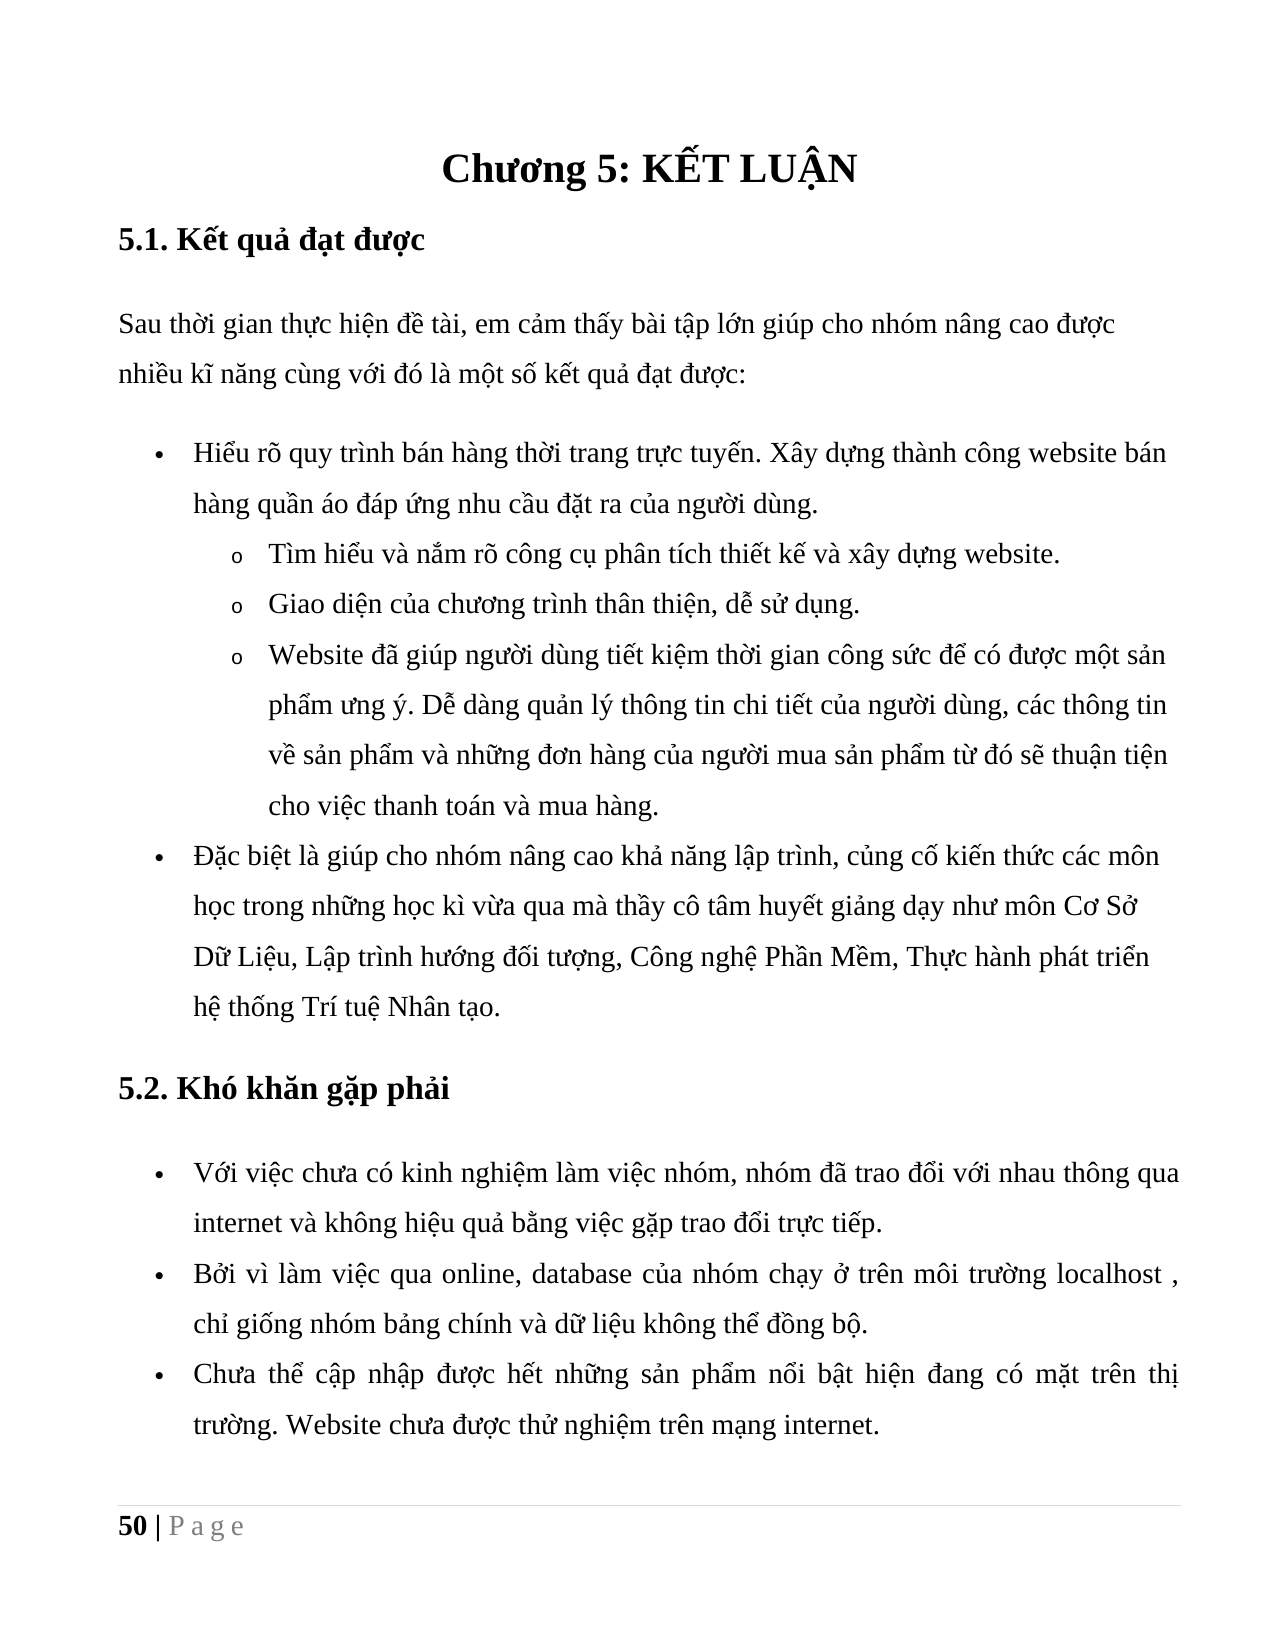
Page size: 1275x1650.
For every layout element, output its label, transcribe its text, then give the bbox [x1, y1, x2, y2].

subtitle 5.2. Khó khăn gặp phải [118, 1068, 1181, 1107]
text Sau thời gian thực hiện đề tài, em cảm thấy bài tập lớn giúp cho nhóm nâng cao được nhiều kĩ năng cùng với đó là một số kết quả đạt được: [118, 306, 1181, 390]
list Giao diện của chương trình thân thiện, dễ sử dụng. [231, 587, 1181, 620]
list Hiểu rõ quy trình bán hàng thời trang trực tuyến. Xây dựng thành công website bán hàng quần áo đáp ứng nhu cầu đặt ra của người dùng. [156, 436, 1181, 519]
list Website đã giúp người dùng tiết kiệm thời gian công sức để có được một sản phẩm ưng ý. Dễ dàng quản lý thông tin chi tiết của người dùng, các thông tin về sản phẩm và những đơn hàng của người mua sản phẩm từ đó sẽ thuận tiện cho việc thanh toán và mua hàng. [231, 637, 1181, 821]
subtitle 5.1. Kết quả đạt được [118, 219, 1181, 257]
list Chưa thể cập nhập được hết những sản phẩm nổi bật hiện đang có mặt trên thị trường. Website chưa được thử nghiệm trên mạng internet. [156, 1356, 1181, 1440]
subtitle Chương 5: KẾT LUẬN [118, 143, 1181, 191]
list Đặc biệt là giúp cho nhóm nâng cao khả năng lập trình, củng cố kiến thức các môn học trong những học kì vừa qua mà thầy cô tâm huyết giảng dạy như môn Cơ Sở Dữ Liệu, Lập trình hướng đối tượng, Công nghệ Phần Mềm, Thực hành phát triển hệ thống Trí tuệ Nhân tạo. [156, 838, 1181, 1023]
list Bởi vì làm việc qua online, database của nhóm chạy ở trên môi trường localhost , chỉ giống nhóm bảng chính và dữ liệu không thể đồng bộ. [156, 1256, 1181, 1340]
list Tìm hiểu và nắm rõ công cụ phân tích thiết kế và xây dựng website. [231, 536, 1181, 570]
list Với việc chưa có kinh nghiệm làm việc nhóm, nhóm đã trao đổi với nhau thông qua internet và không hiệu quả bằng việc gặp trao đổi trực tiếp. [156, 1155, 1181, 1239]
